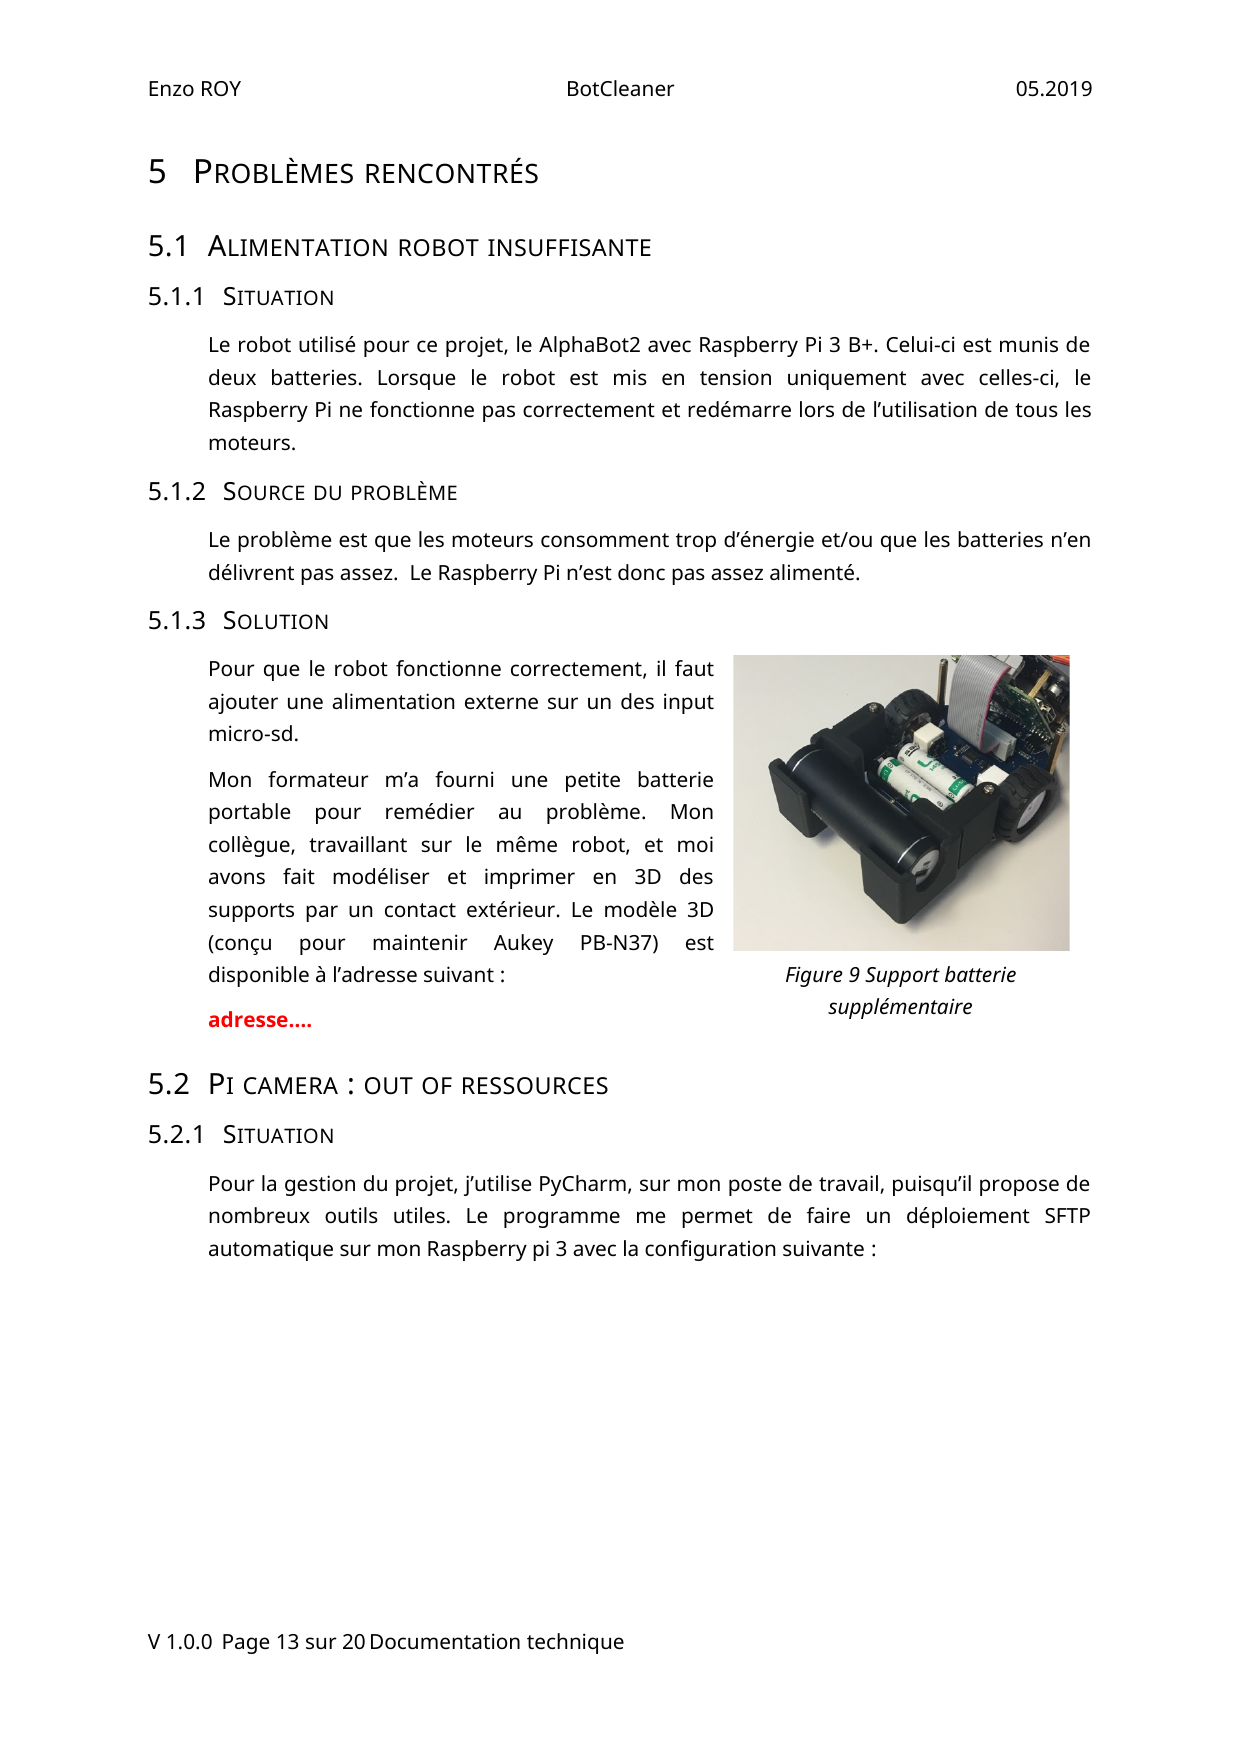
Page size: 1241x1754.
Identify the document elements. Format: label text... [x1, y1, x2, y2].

subtitle Alimentation robot insuffisante [148, 225, 1093, 264]
subtitle Situation [148, 1117, 1093, 1151]
text Pour la gestion du projet, j’utilise PyCharm, sur mon poste de travail, puisqu’il propose de nombreux outils utiles. Le programme me permet de faire un déploiement SFTP automatique sur mon Raspberry pi 3 avec la configuration suivante : [208, 1169, 1093, 1262]
subtitle Problèmes rencontrés [148, 148, 1093, 193]
text Le problème est que les moteurs consomment trop d’énergie et/ou que les batteries n’en délivrent pas assez. Le Raspberry Pi n’est donc pas assez alimenté. [208, 525, 1093, 586]
text Pour que le robot fonctionne correctement, il faut ajouter une alimentation externe sur un des input micro-sd. [208, 654, 1093, 748]
text Le robot utilisé pour ce projet, le AlphaBot2 avec Raspberry Pi 3 B+. Celui-ci est munis de deux batteries. Lorsque le robot est mis en tension uniquement avec celles-ci, le Raspberry Pi ne fonctionne pas correctement et redémarre lors de l’utilisation de tous les moteurs. [208, 330, 1093, 457]
picture [733, 655, 1070, 951]
subtitle Pi camera : out of ressources [148, 1063, 1093, 1103]
subtitle Source du problème [148, 473, 1093, 507]
subtitle Solution [148, 603, 1093, 637]
text Mon formateur m’a fourni une petite batterie portable pour remédier au problème. Mon collègue, travaillant sur le même robot, et moi avons fait modéliser et imprimer en 3D des supports par un contact extérieur. Le modèle 3D (conçu pour maintenir Aukey PB-N37) est disponible à l’adresse suivant : [208, 765, 1093, 989]
text adresse…. [208, 1005, 1093, 1034]
subtitle Situation [148, 279, 1093, 313]
